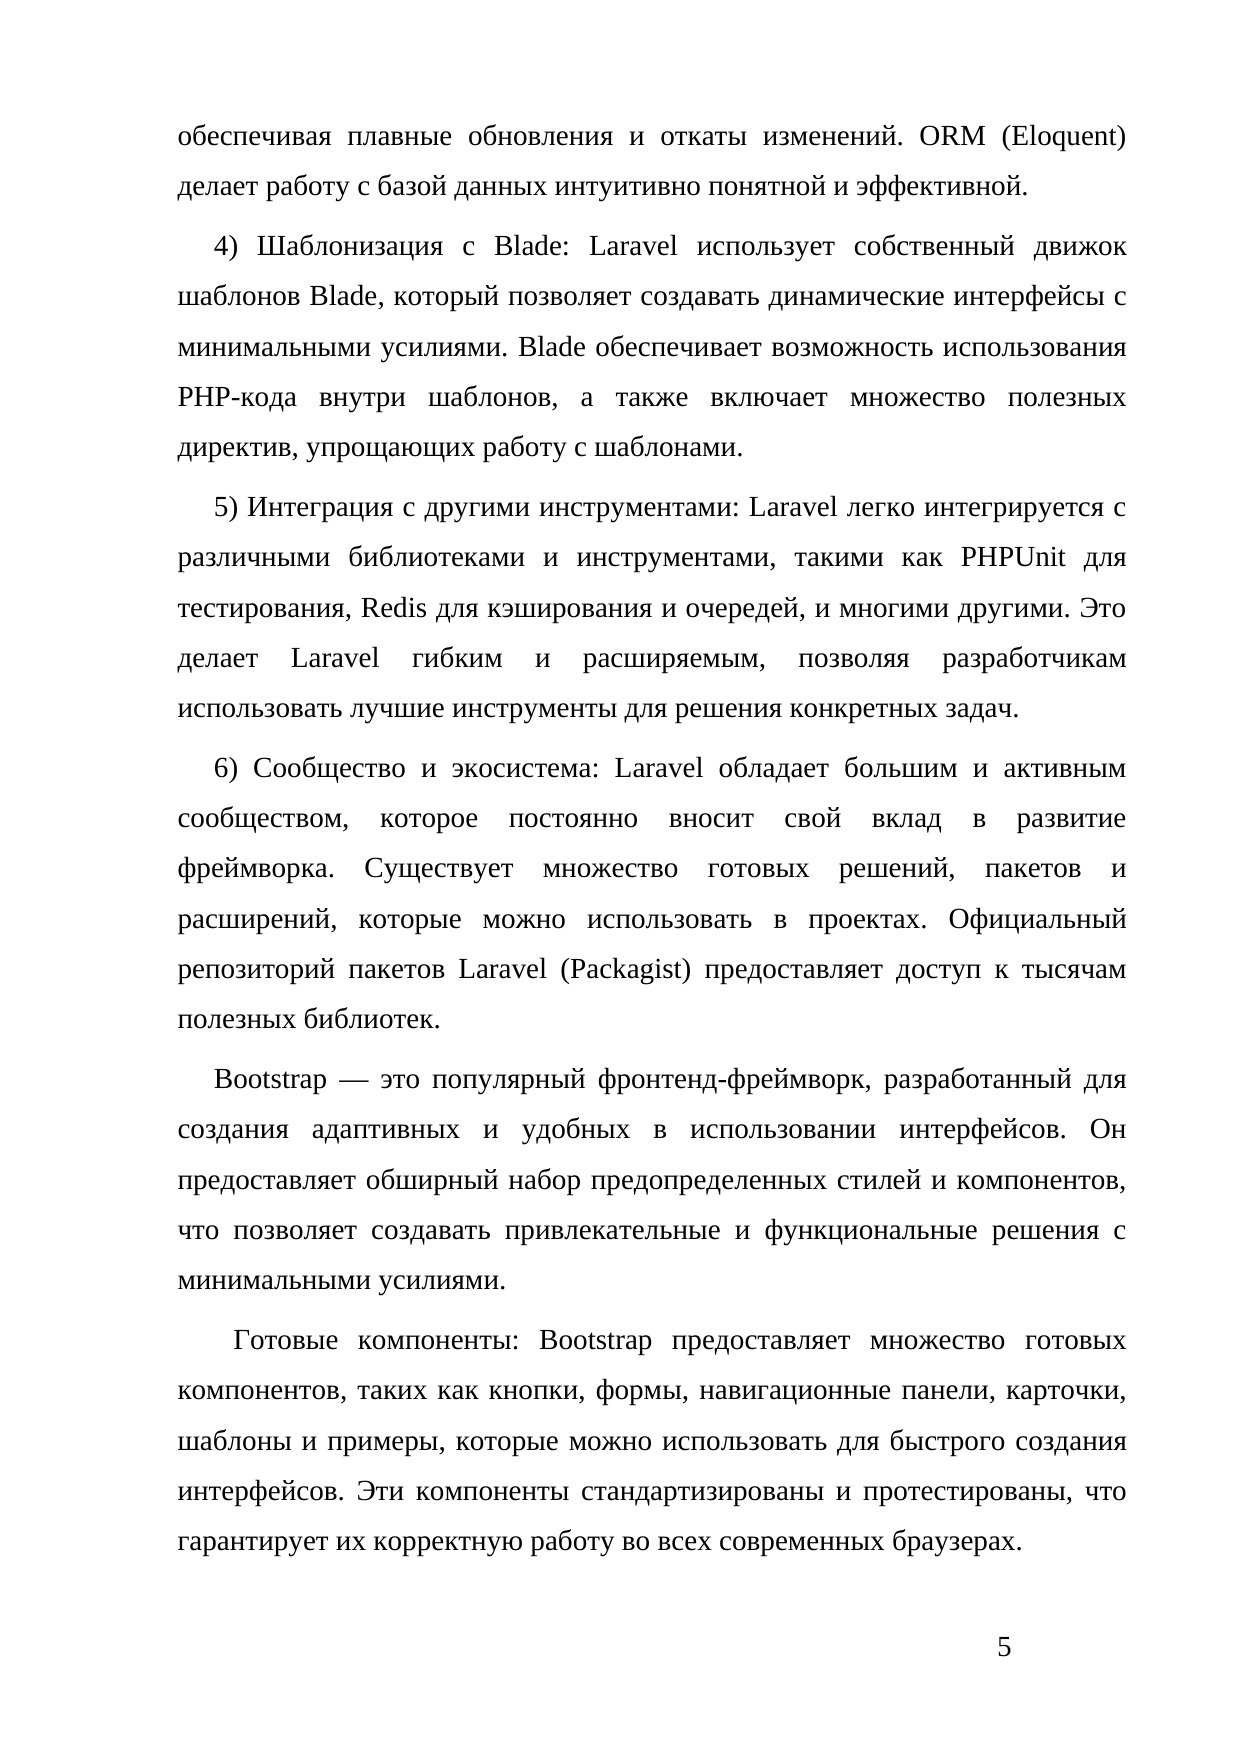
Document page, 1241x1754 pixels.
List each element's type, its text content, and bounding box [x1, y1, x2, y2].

text Bootstrap — это популярный фронтенд-фреймворк, разработанный для создания адаптивных и удобных в использовании интерфейсов. Он предоставляет обширный набор предопределенных стилей и компонентов, что позволяет создавать привлекательные и функциональные решения с минимальными усилиями. [177, 1061, 1127, 1296]
text 5) Интеграция с другими инструментами: Laravel легко интегрируется с различными библиотеками и инструментами, такими как PHPUnit для тестирования, Redis для кэширования и очередей, и многими другими. Это делает Laravel гибким и расширяемым, позволяя разработчикам использовать лучшие инструменты для решения конкретных задач. [177, 489, 1127, 724]
text 6) Сообщество и экосистема: Laravel обладает большим и активным сообществом, которое постоянно вносит свой вклад в развитие фреймворка. Существует множество готовых решений, пакетов и расширений, которые можно использовать в проектах. Официальный репозиторий пакетов Laravel (Packagist) предоставляет доступ к тысячам полезных библиотек. [177, 750, 1127, 1035]
text Готовые компоненты: Bootstrap предоставляет множество готовых компонентов, таких как кнопки, формы, навигационные панели, карточки, шаблоны и примеры, которые можно использовать для быстрого создания интерфейсов. Эти компоненты стандартизированы и протестированы, что гарантирует их корректную работу во всех современных браузерах. [177, 1322, 1127, 1557]
text 4) Шаблонизация с Blade: Laravel использует собственный движок шаблонов Blade, который позволяет создавать динамические интерфейсы с минимальными усилиями. Blade обеспечивает возможность использования PHP-кода внутри шаблонов, а также включает множество полезных директив, упрощающих работу с шаблонами. [177, 228, 1127, 463]
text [177, 118, 1127, 202]
